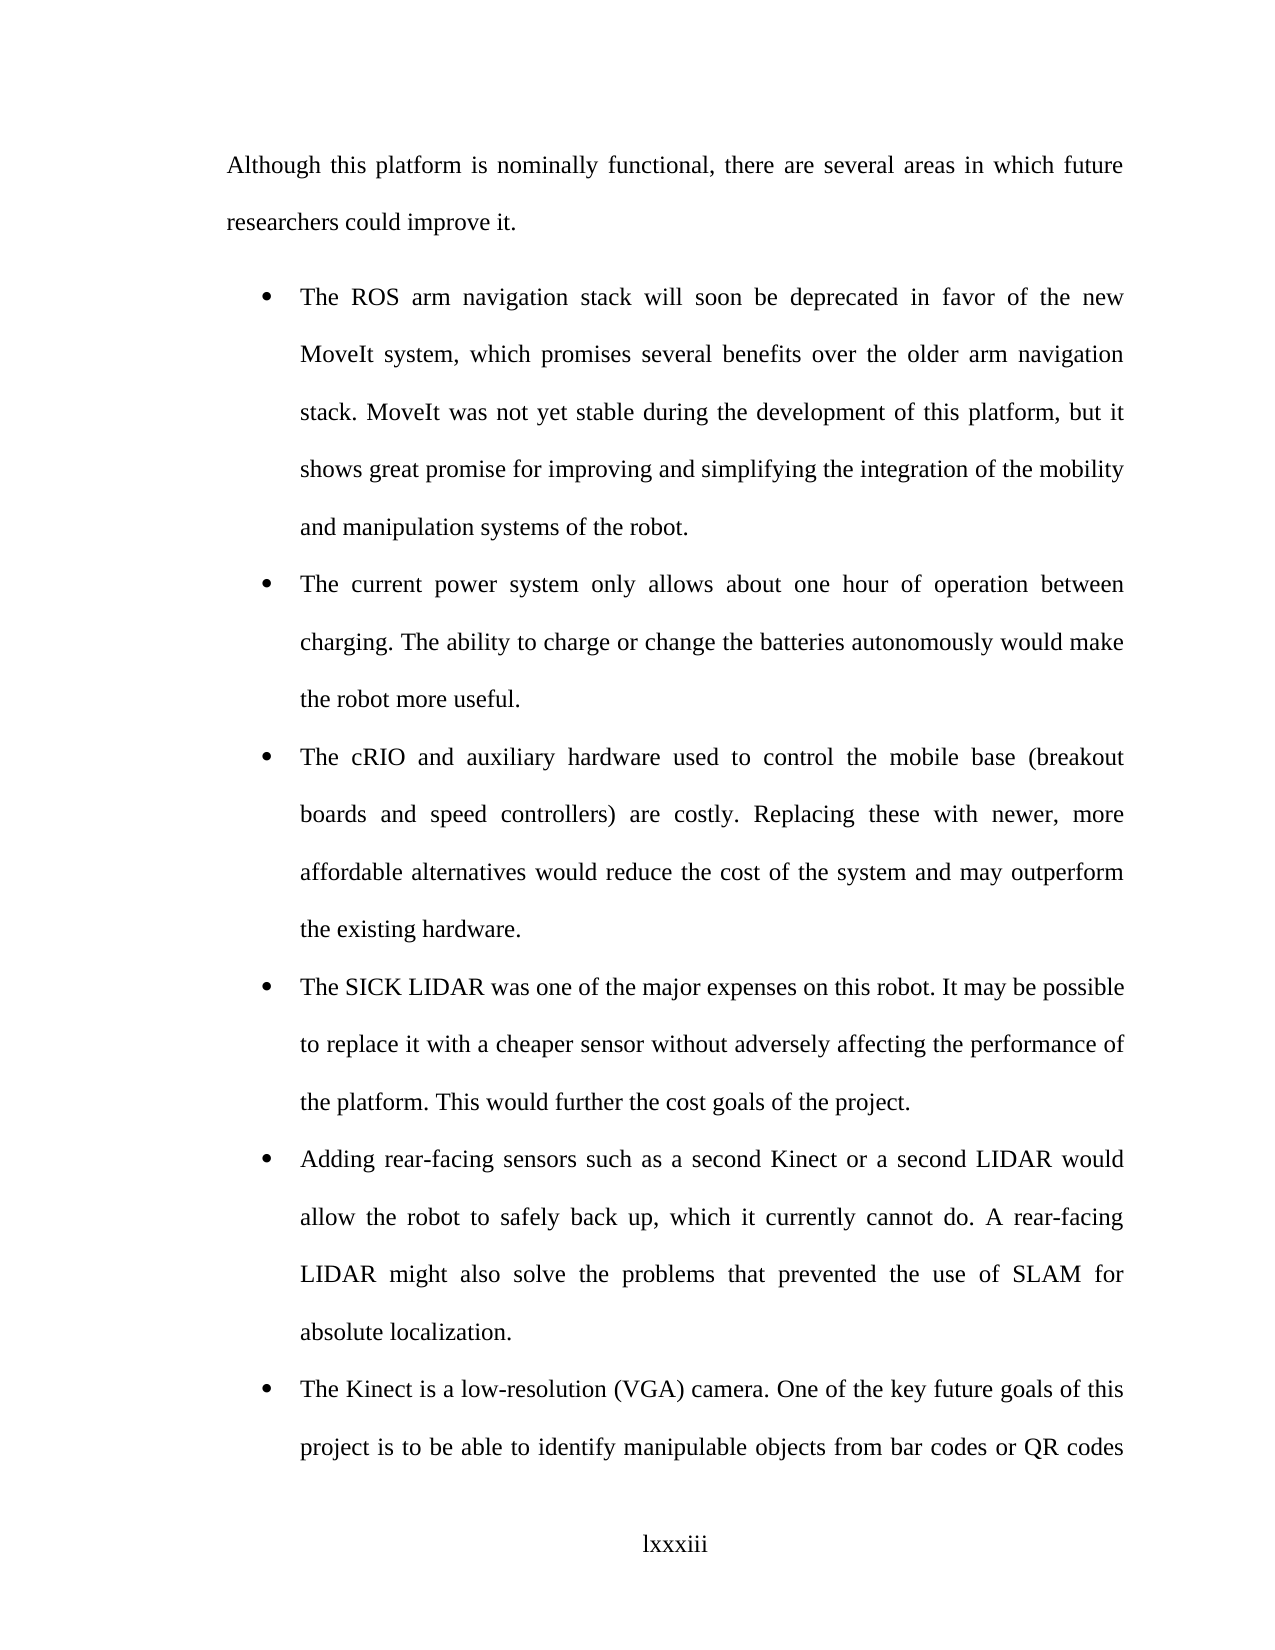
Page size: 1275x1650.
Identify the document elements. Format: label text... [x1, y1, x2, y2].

list The current power system only allows about one hour of operation between charging. The ability to charge or change the batteries autonomously would make the robot more useful. [262, 569, 1125, 713]
list Adding rear-facing sensors such as a second Kinect or a second LIDAR would allow the robot to safely back up, which it currently cannot do. A rear-facing LIDAR might also solve the problems that prevented the use of SLAM for absolute localization. [262, 1144, 1125, 1345]
list The ROS arm navigation stack will soon be deprecated in favor of the new MoveIt system, which promises several benefits over the older arm navigation stack. MoveIt was not yet stable during the development of this platform, but it shows great promise for improving and simplifying the integration of the mobility and manipulation systems of the robot. [262, 282, 1125, 540]
list The SICK LIDAR was one of the major expenses on this robot. It may be possible to replace it with a cheaper sensor without adversely affecting the performance of the platform. This would further the cost goals of the project. [262, 972, 1125, 1115]
text Although this platform is nominally functional, there are several areas in which future researchers could improve it. [226, 150, 1125, 236]
list The cRIO and auxiliary hardware used to control the mobile base (breakout boards and speed controllers) are costly. Replacing these with newer, more affordable alternatives would reduce the cost of the system and may outperform the existing hardware. [262, 742, 1125, 943]
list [262, 1374, 1125, 1460]
